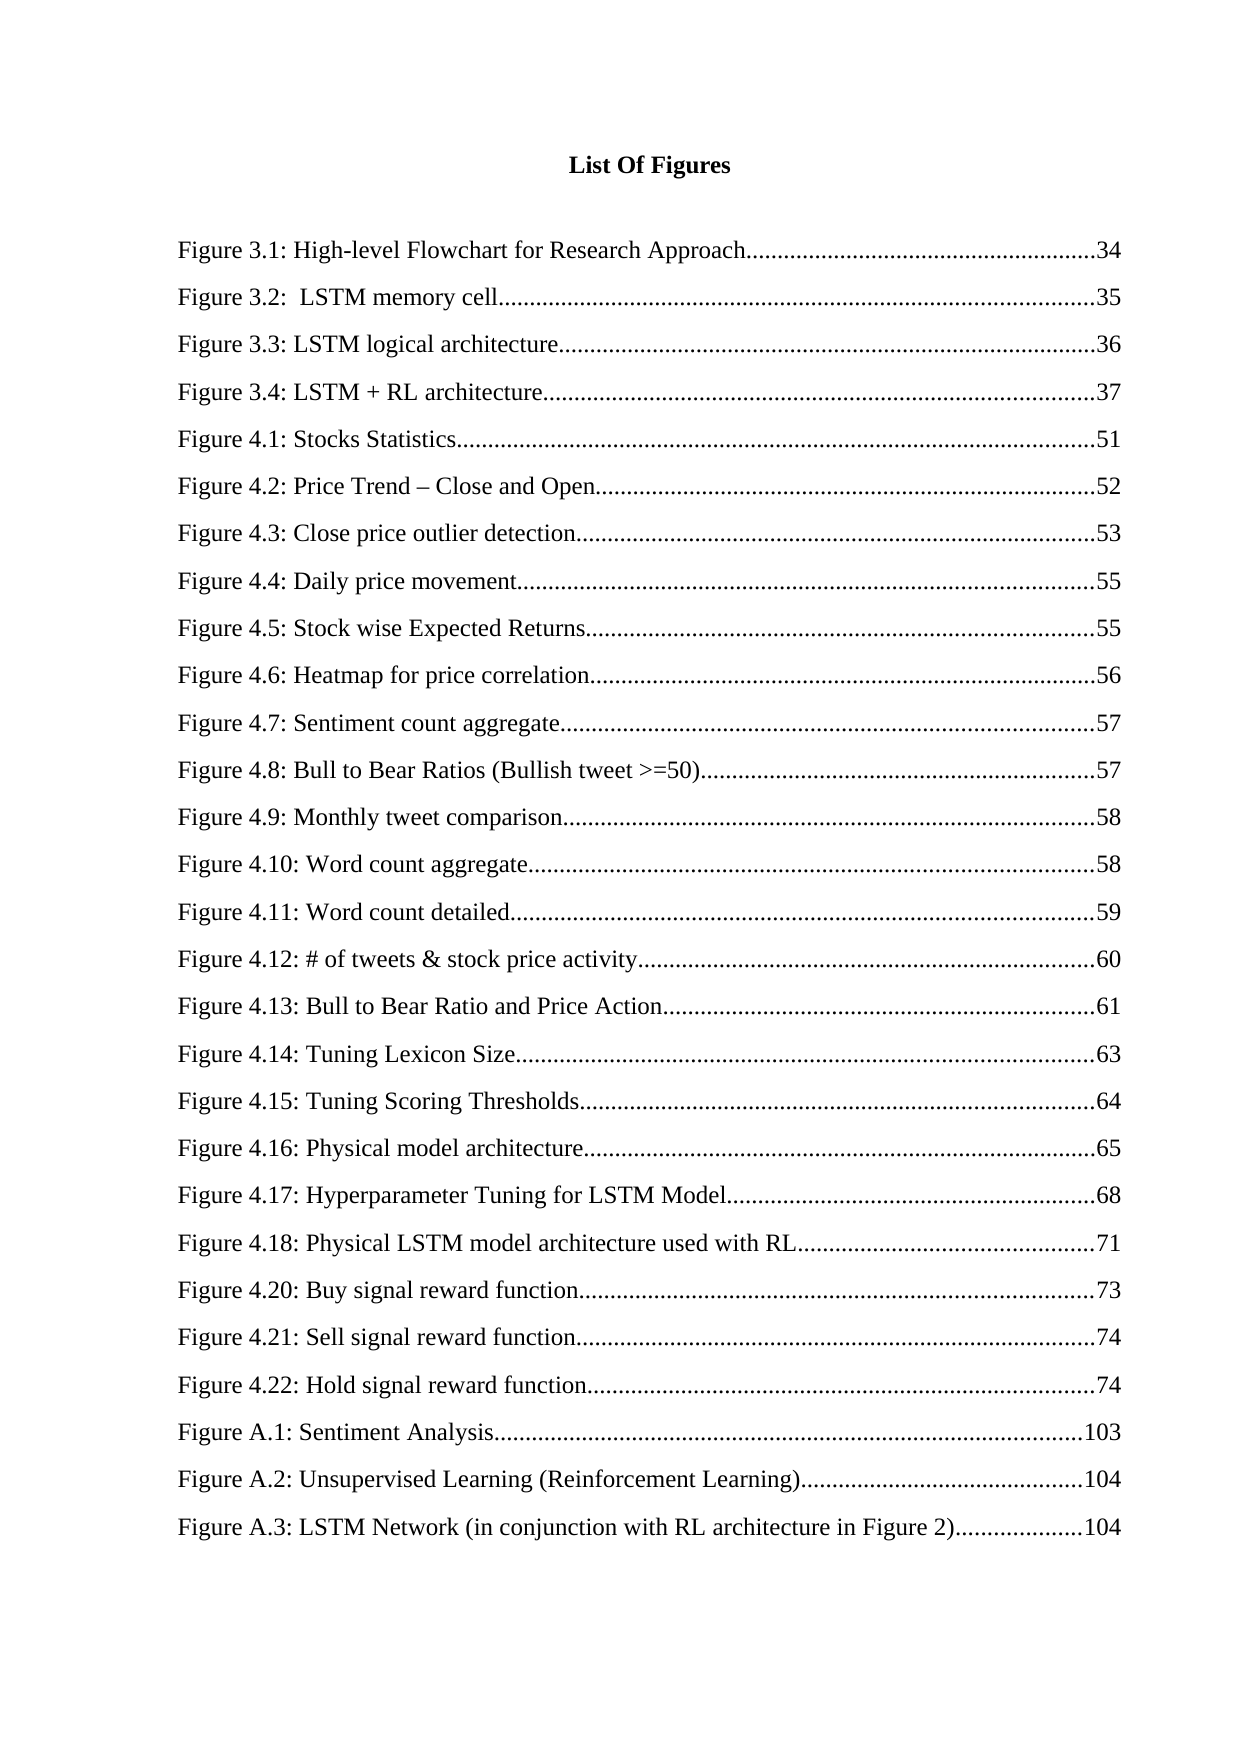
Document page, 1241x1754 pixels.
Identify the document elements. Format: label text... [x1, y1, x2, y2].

text Figure 4.1: Stocks Statistics 51 [177, 424, 1122, 453]
text Figure A.1: Sentiment Analysis 103 [177, 1417, 1122, 1446]
text Figure 4.16: Physical model architecture 65 [177, 1133, 1122, 1162]
text Figure 4.9: Monthly tweet comparison 58 [177, 802, 1122, 831]
text Figure 4.7: Sentiment count aggregate 57 [177, 708, 1122, 736]
text Figure 3.3: LSTM logical architecture 36 [177, 329, 1122, 358]
text Figure 4.6: Heatmap for price correlation 56 [177, 660, 1122, 689]
text Figure 3.1: High-level Flowchart for Research Approach 34 [177, 235, 1122, 263]
text Figure 4.13: Bull to Bear Ratio and Price Action 61 [177, 991, 1122, 1020]
text Figure 4.12: # of tweets & stock price activity 60 [177, 944, 1122, 973]
text Figure 4.10: Word count aggregate 58 [177, 849, 1122, 878]
text Figure 4.4: Daily price movement 55 [177, 566, 1122, 594]
text Figure 3.2: LSTM memory cell 35 [177, 282, 1122, 311]
text Figure 3.4: LSTM + RL architecture 37 [177, 377, 1122, 405]
text Figure 4.2: Price Trend – Close and Open 52 [177, 471, 1122, 500]
text Figure A.3: LSTM Network (in conjunction with RL architecture in Figure 2) 104 [177, 1512, 1122, 1540]
text Figure 4.22: Hold signal reward function 74 [177, 1370, 1122, 1398]
text Figure A.2: Unsupervised Learning (Reinforcement Learning) 104 [177, 1464, 1122, 1493]
text Figure 4.15: Tuning Scoring Thresholds 64 [177, 1086, 1122, 1115]
text Figure 4.17: Hyperparameter Tuning for LSTM Model 68 [177, 1181, 1122, 1209]
text Figure 4.20: Buy signal reward function 73 [177, 1275, 1122, 1304]
text Figure 4.8: Bull to Bear Ratios (Bullish tweet >=50) 57 [177, 755, 1122, 784]
text Figure 4.11: Word count detailed 59 [177, 897, 1122, 926]
text Figure 4.14: Tuning Lexicon Size 63 [177, 1039, 1122, 1067]
text Figure 4.18: Physical LSTM model architecture used with RL 71 [177, 1228, 1122, 1257]
text Figure 4.5: Stock wise Expected Returns 55 [177, 613, 1122, 642]
text Figure 4.21: Sell signal reward function 74 [177, 1322, 1122, 1351]
text Figure 4.3: Close price outlier detection 53 [177, 518, 1122, 547]
subtitle List Of Figures [177, 150, 1122, 179]
